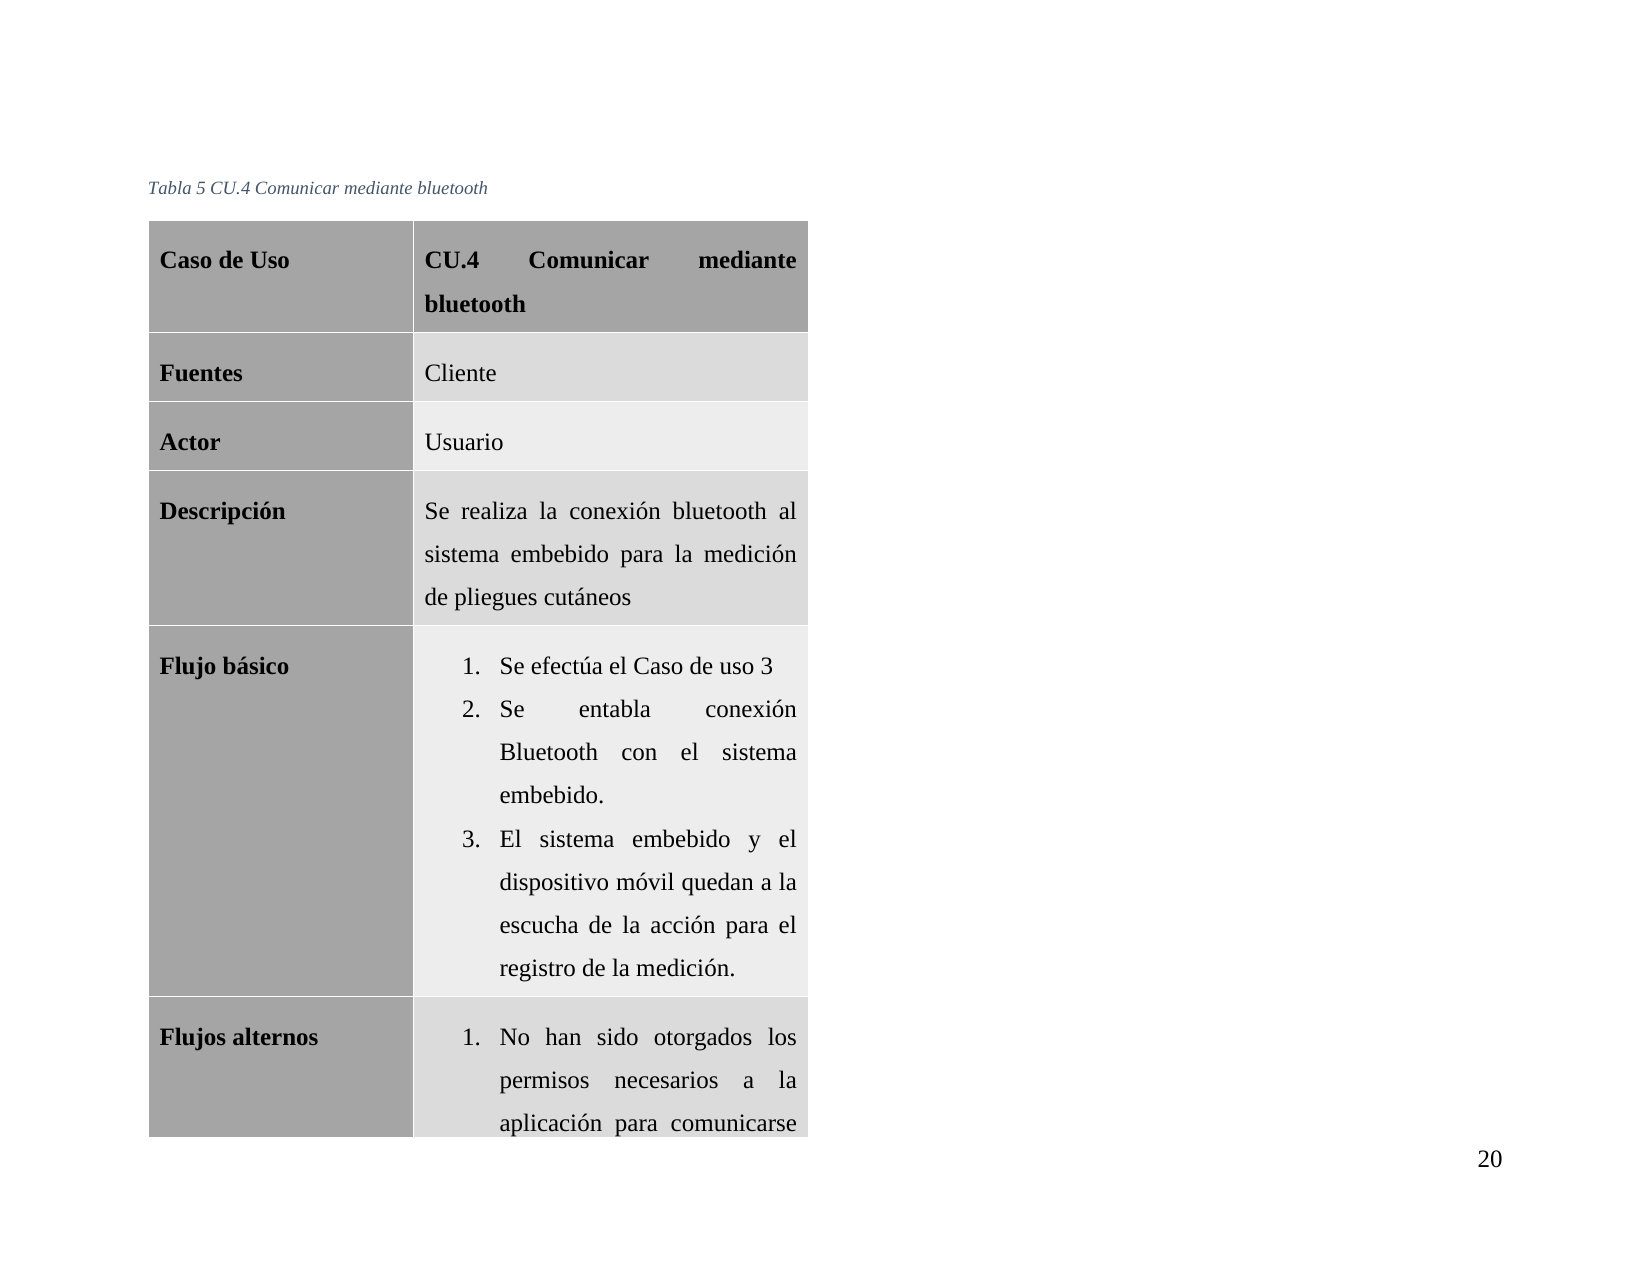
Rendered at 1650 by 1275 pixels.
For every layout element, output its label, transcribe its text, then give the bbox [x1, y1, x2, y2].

table_cell Flujo básico [149, 626, 413, 996]
table_cell Fuentes [149, 333, 413, 401]
table_cell Cliente [414, 333, 808, 401]
text Tabla 5 CU.4 Comunicar mediante bluetooth [148, 177, 788, 199]
table_cell Usuario [414, 402, 808, 470]
table_cell Flujos alternos [149, 997, 413, 1137]
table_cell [414, 997, 808, 1137]
table_cell Descripción [149, 471, 413, 625]
table_cell Se efectúa el Caso de uso 3 Se entabla conexión Bluetooth con el sistema embebido. El sistema embebido y el dispositivo móvil quedan a la escucha de la acción para el registro de la medición. [414, 626, 808, 996]
table_cell Se realiza la conexión bluetooth al sistema embebido para la medición de pliegues cutáneos [414, 471, 808, 625]
table_header CU.4 Comunicar mediante bluetooth [414, 221, 808, 332]
table_header Caso de Uso [149, 221, 413, 332]
table_cell Actor [149, 402, 413, 470]
